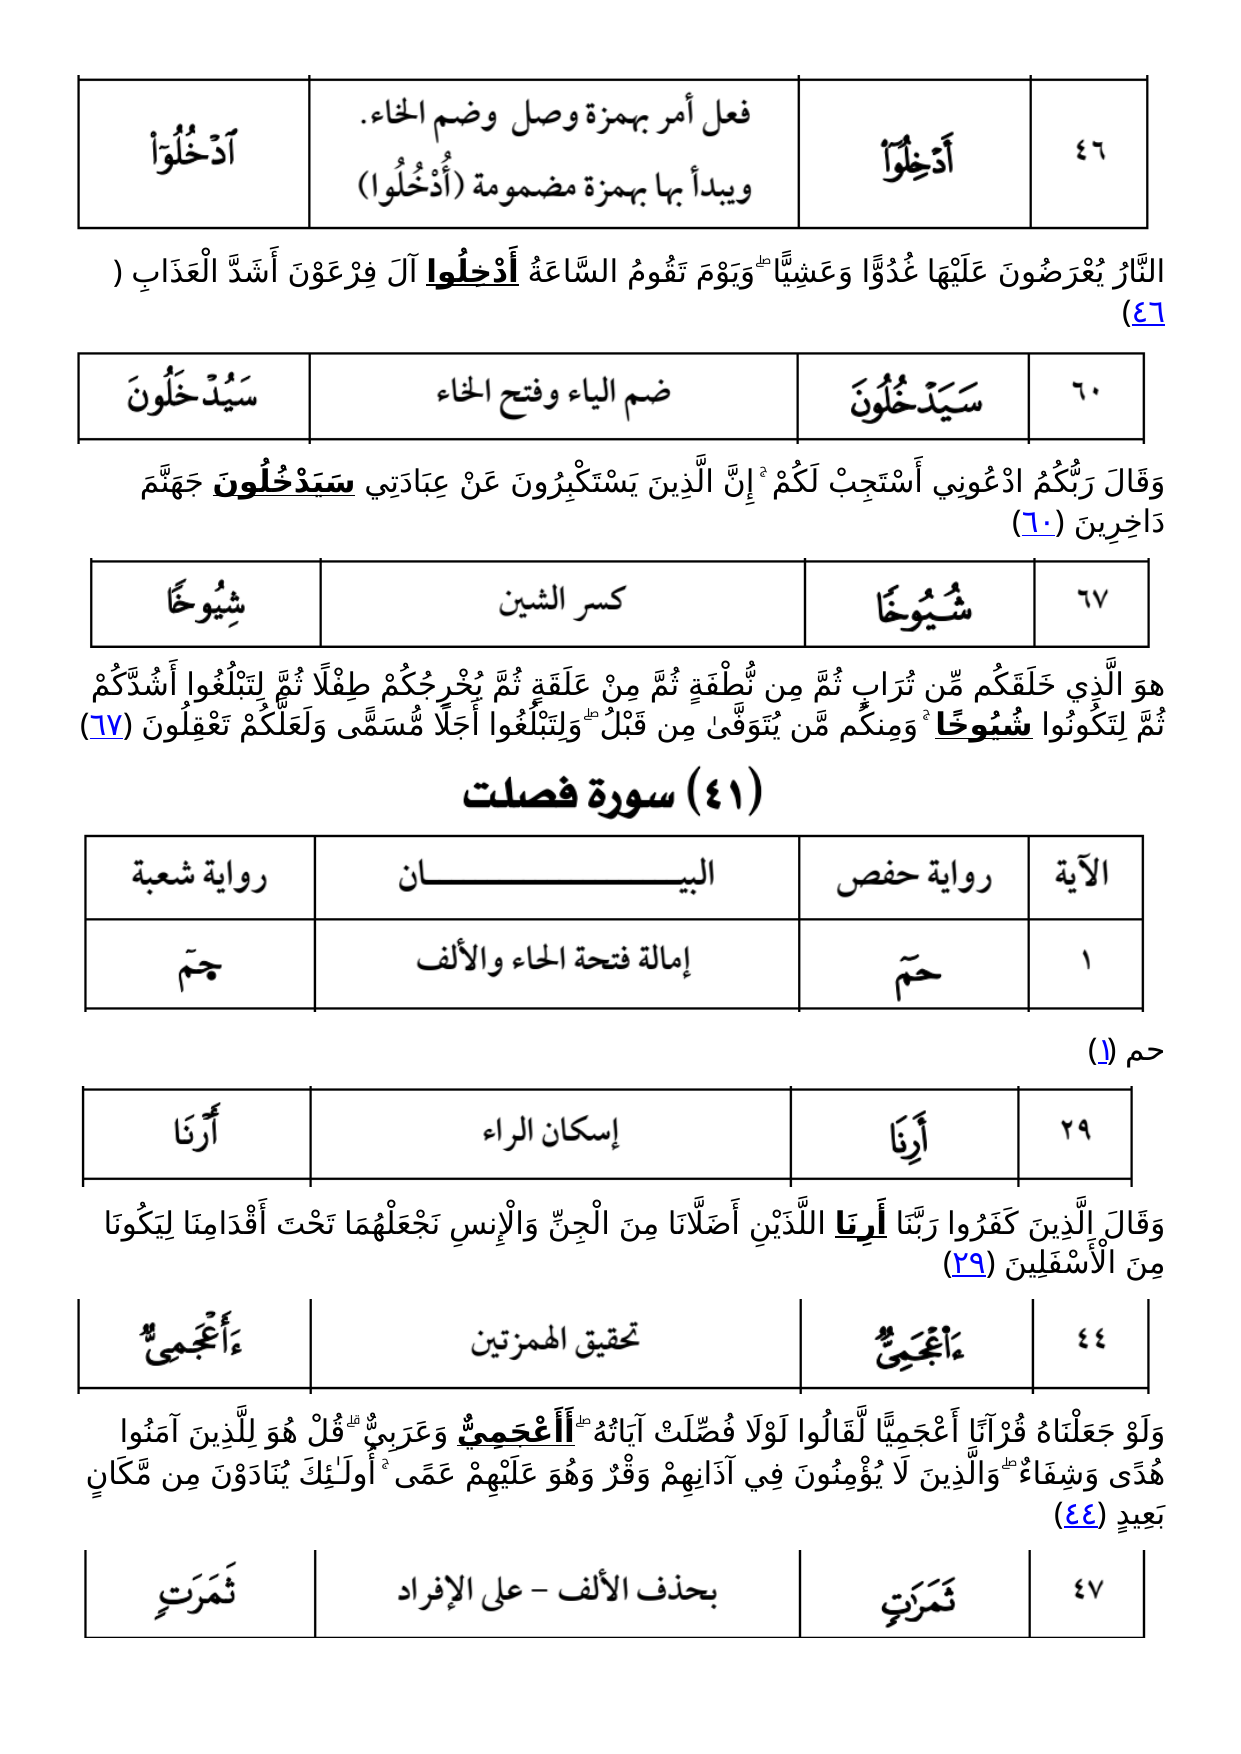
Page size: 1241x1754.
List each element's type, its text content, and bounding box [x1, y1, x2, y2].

picture [75, 763, 1166, 1012]
text وَلَوْ جَعَلْنَاهُ قُرْآنًا أَعْجَمِيًّا لَّقَالُوا لَوْلَا فُصِّلَتْ آيَاتُهُ ۖ أَأَعْجَمِيٌّ وَعَرَبِيٌّ ۗ قُلْ هُوَ لِلَّذِينَ آمَنُوا هُدًى وَشِفَاءٌ ۖ وَالَّذِينَ لَا يُؤْمِنُونَ فِي آذَانِهِمْ وَقْرٌ وَهُوَ عَلَيْهِمْ عَمًى ۚ أُولَـٰئِكَ يُنَادَوْنَ مِن مَّكَانٍ بَعِيدٍ ﴿٤٤﴾ [75, 1413, 1165, 1531]
picture [75, 1299, 1166, 1394]
text وَقَالَ رَبُّكُمُ ادْعُونِي أَسْتَجِبْ لَكُمْ ۚ إِنَّ الَّذِينَ يَسْتَكْبِرُونَ عَنْ عِبَادَتِي سَيَدْخُلُونَ جَهَنَّمَ دَاخِرِينَ ﴿٦٠﴾ [75, 462, 1165, 539]
text النَّارُ يُعْرَضُونَ عَلَيْهَا غُدُوًّا وَعَشِيًّا ۖ وَيَوْمَ تَقُومُ السَّاعَةُ أَدْخِلُوا آلَ فِرْعَوْنَ أَشَدَّ الْعَذَابِ ﴿٤٦﴾ [75, 252, 1165, 331]
text هوَ الَّذِي خَلَقَكُم مِّن تُرَابٍ ثُمَّ مِن نُّطْفَةٍ ثُمَّ مِنْ عَلَقَةٍ ثُمَّ يُخْرِجُكُمْ طِفْلًا ثُمَّ لِتَبْلُغُوا أَشُدَّكُمْ ثُمَّ لِتَكُونُوا شُيُوخًا ۚ وَمِنكُم مَّن يُتَوَفَّىٰ مِن قَبْلُ ۖ وَلِتَبْلُغُوا أَجَلًا مُّسَمًّى وَلَعَلَّكُمْ تَعْقِلُونَ ﴿٦٧﴾ [75, 666, 1165, 743]
text وَقَالَ الَّذِينَ كَفَرُوا رَبَّنَا أَرِنَا اللَّذَيْنِ أَضَلَّانَا مِنَ الْجِنِّ وَالْإِنسِ نَجْعَلْهُمَا تَحْتَ أَقْدَامِنَا لِيَكُونَا مِنَ الْأَسْفَلِينَ ﴿٢٩﴾ [75, 1205, 1165, 1280]
picture [75, 331, 1166, 444]
picture [75, 75, 1166, 234]
text حم ﴿١﴾ [75, 1031, 1165, 1066]
picture [75, 1086, 1166, 1187]
picture [75, 558, 1166, 648]
picture [75, 1550, 1166, 1638]
